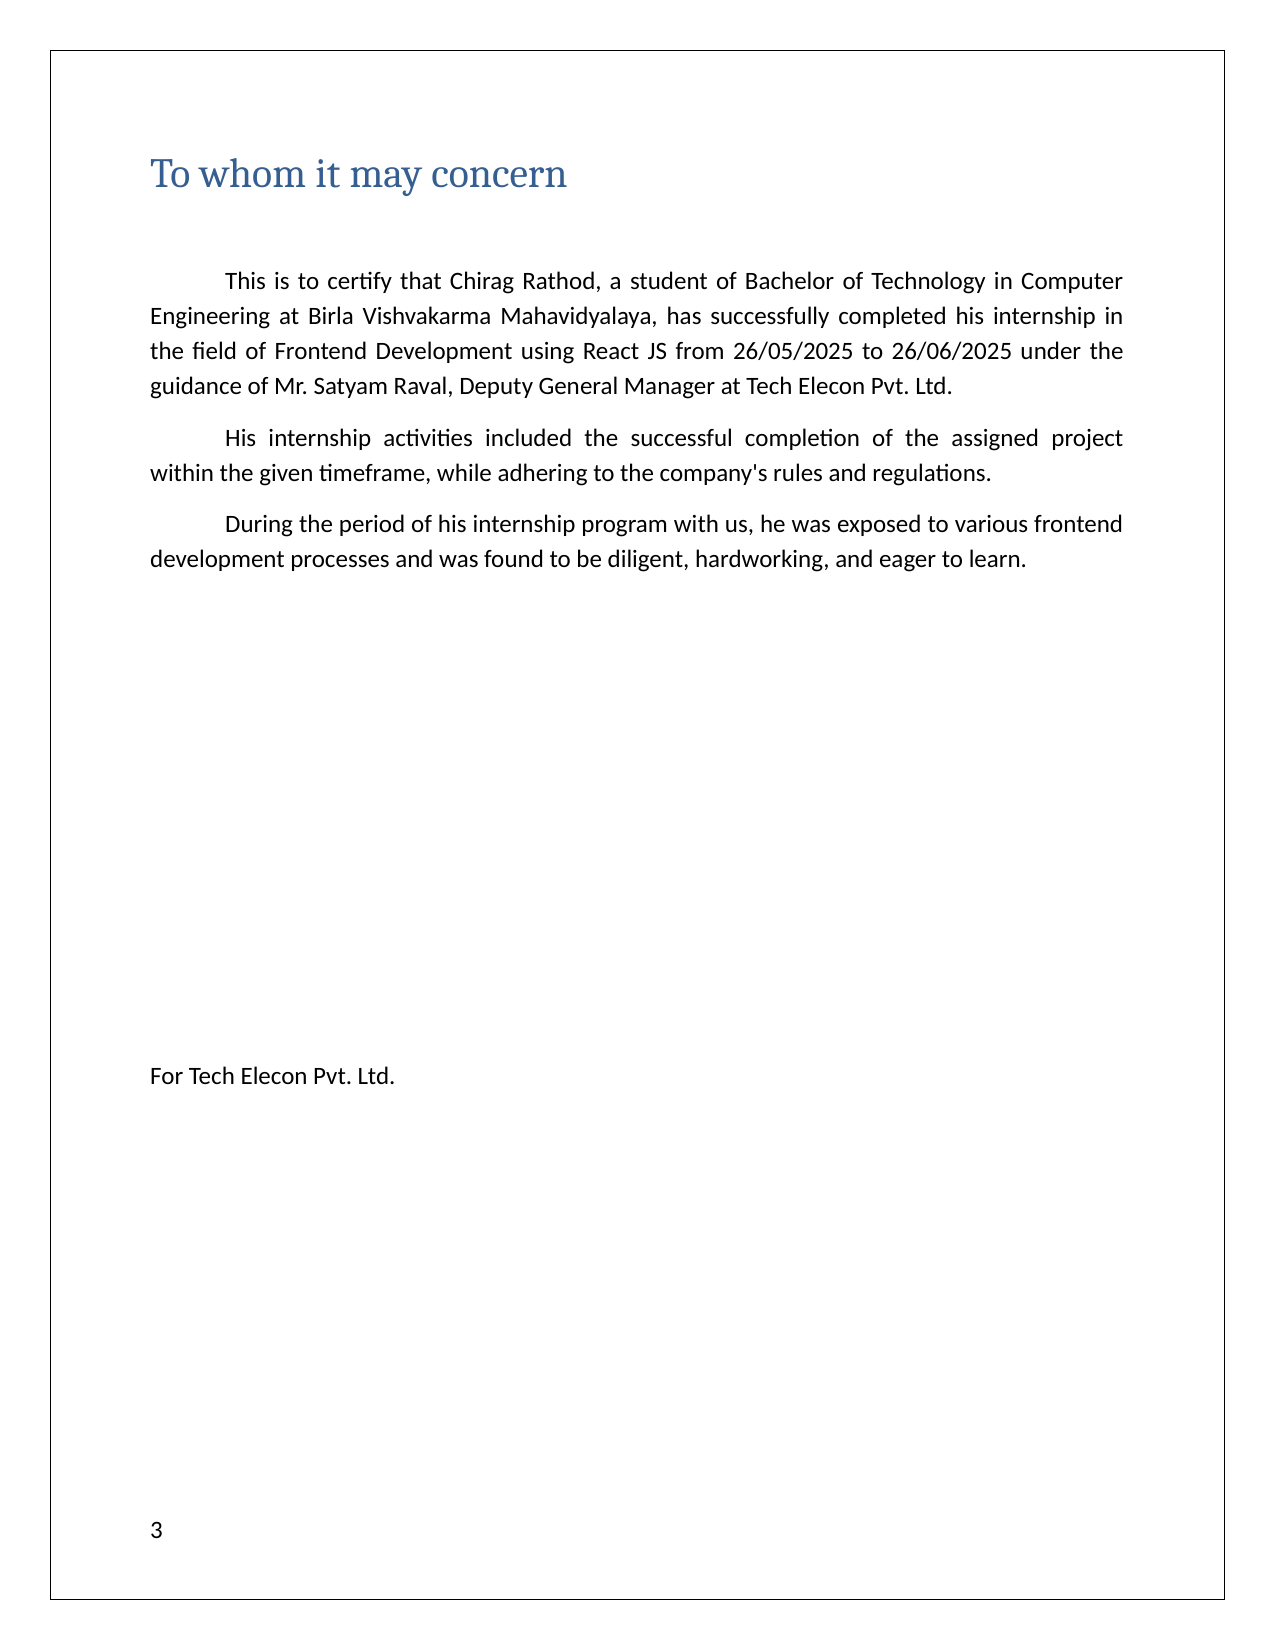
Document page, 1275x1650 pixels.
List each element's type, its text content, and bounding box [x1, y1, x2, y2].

text For Tech Elecon Pvt. Ltd. [150, 1060, 1125, 1091]
text During the period of his internship program with us, he was exposed to various frontend development processes and was found to be diligent, hardworking, and eager to learn. [150, 508, 1125, 574]
text This is to certify that Chirag Rathod, a student of Bachelor of Technology in Computer Engineering at Birla Vishvakarma Mahavidyalaya, has successfully completed his internship in the field of Frontend Development using React JS from 26/05/2025 to 26/06/2025 under the guidance of Mr. Satyam Raval, Deputy General Manager at Tech Elecon Pvt. Ltd. [150, 265, 1125, 401]
subtitle To whom it may concern [150, 150, 1125, 198]
text His internship activities included the successful completion of the assigned project within the given timeframe, while adhering to the company's rules and regulations. [150, 422, 1125, 487]
